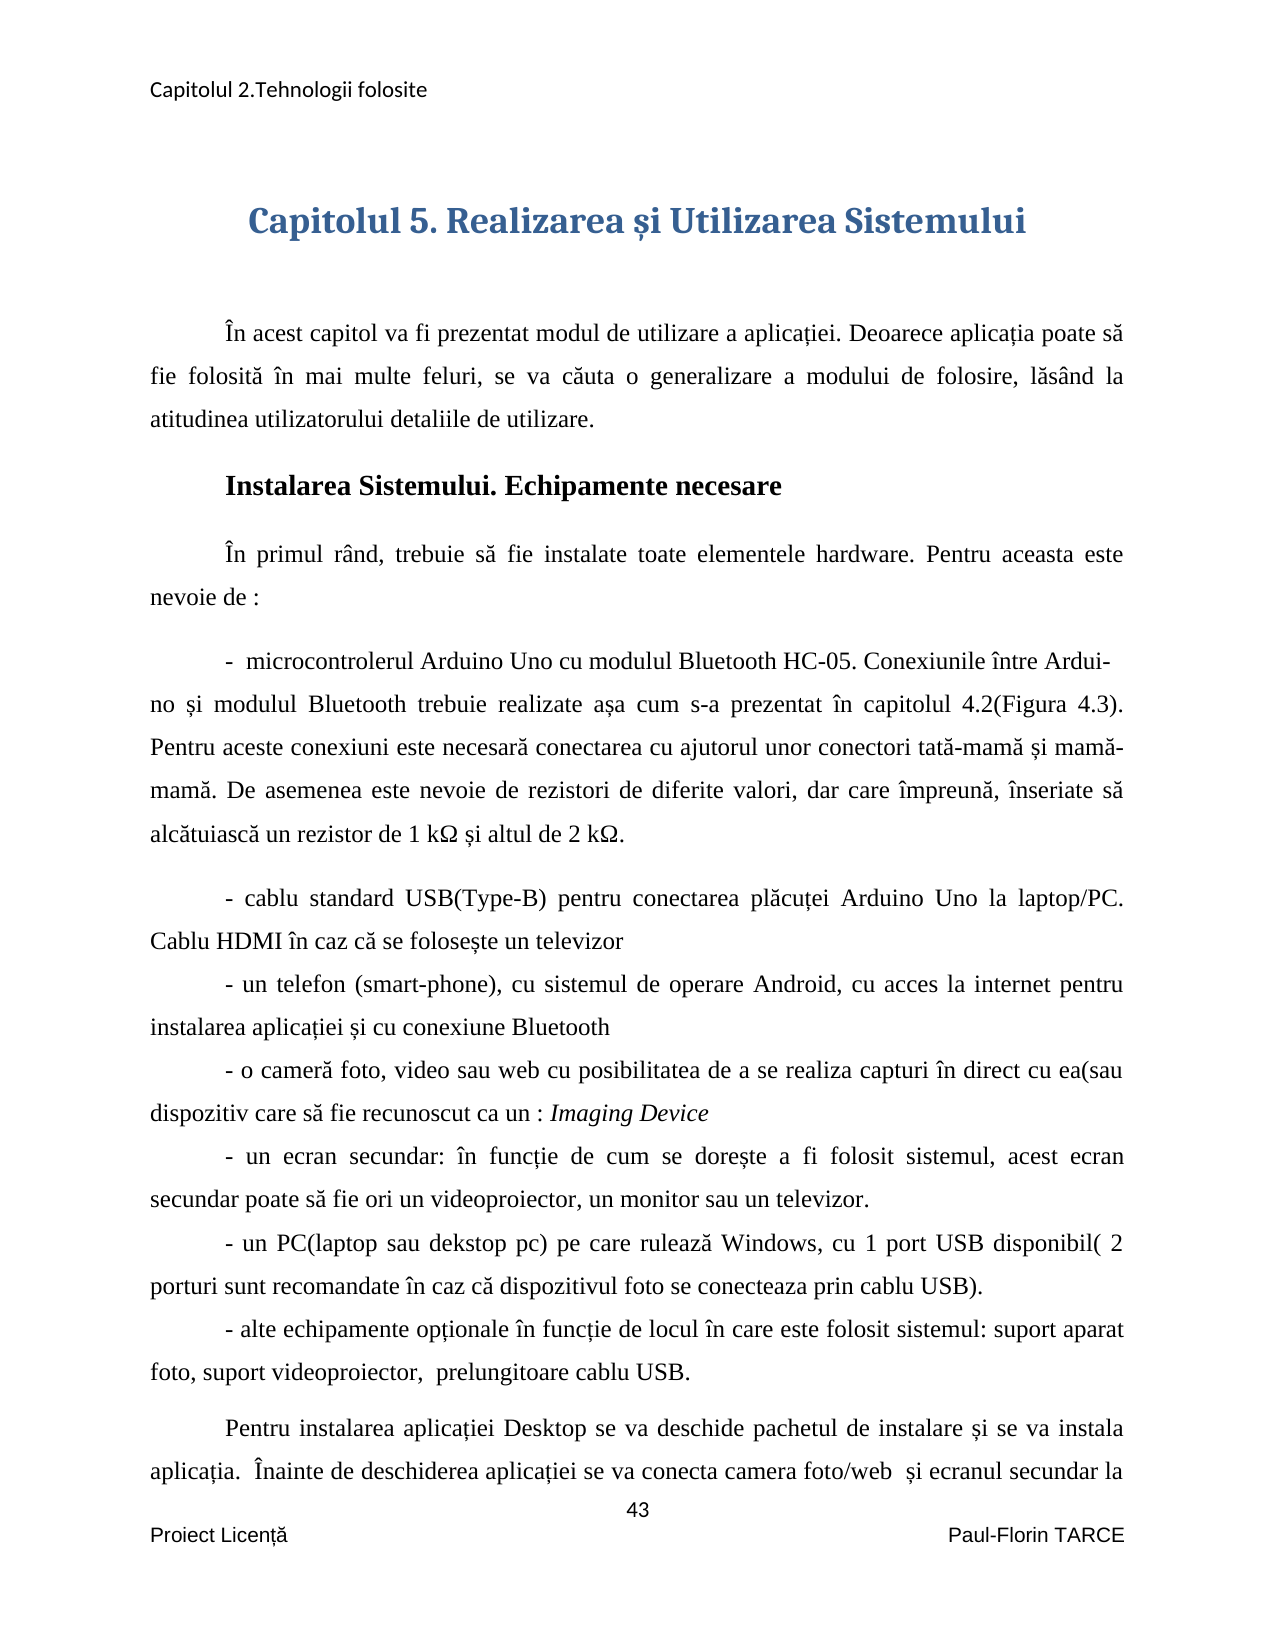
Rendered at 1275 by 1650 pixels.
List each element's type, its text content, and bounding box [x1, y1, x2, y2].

subtitle Capitolul 5. Realizarea și Utilizarea Sistemului [150, 200, 1125, 243]
text no și modulul Bluetooth trebuie realizate așa cum s-a prezentat în capitolul 4.2(Figura 4.3). Pentru aceste conexiuni este necesară conectarea cu ajutorul unor conectori tată-mamă și mamă-mamă. De asemenea este nevoie de rezistori de diferite valori, dar care împreună, înseriate să alcătuiască un rezistor de 1 kΩ și altul de 2 kΩ. [150, 689, 1125, 847]
text - un telefon (smart-phone), cu sistemul de operare Android, cu acces la internet pentru instalarea aplicației și cu conexiune Bluetooth [150, 969, 1125, 1041]
text - alte echipamente opționale în funcție de locul în care este folosit sistemul: suport aparat foto, suport videoproiector, prelungitoare cablu USB. [150, 1314, 1125, 1386]
text - un PC(laptop sau dekstop pc) pe care rulează Windows, cu 1 port USB disponibil( 2 porturi sunt recomandate în caz că dispozitivul foto se conecteaza prin cablu USB). [150, 1228, 1125, 1299]
text În primul rând, trebuie să fie instalate toate elementele hardware. Pentru aceasta este nevoie de : [150, 539, 1125, 611]
text - un ecran secundar: în funcție de cum se dorește a fi folosit sistemul, acest ecran secundar poate să fie ori un videoproiector, un monitor sau un televizor. [150, 1141, 1125, 1213]
text - cablu standard USB(Type-B) pentru conectarea plăcuței Arduino Uno la laptop/PC. Cablu HDMI în caz că se folosește un televizor [150, 883, 1125, 954]
text În acest capitol va fi prezentat modul de utilizare a aplicației. Deoarece aplicația poate să fie folosită în mai multe feluri, se va căuta o generalizare a modului de folosire, lăsând la atitudinea utilizatorului detaliile de utilizare. [150, 318, 1125, 433]
text - o cameră foto, video sau web cu posibilitatea de a se realiza capturi în direct cu ea(sau dispozitiv care să fie recunoscut ca un : Imaging Device [150, 1055, 1125, 1127]
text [150, 1413, 1125, 1484]
text Instalarea Sistemului. Echipamente necesare [150, 468, 1125, 502]
text - microcontrolerul Arduino Uno cu modulul Bluetooth HC-05. Conexiunile între Ardui- [150, 646, 1125, 675]
